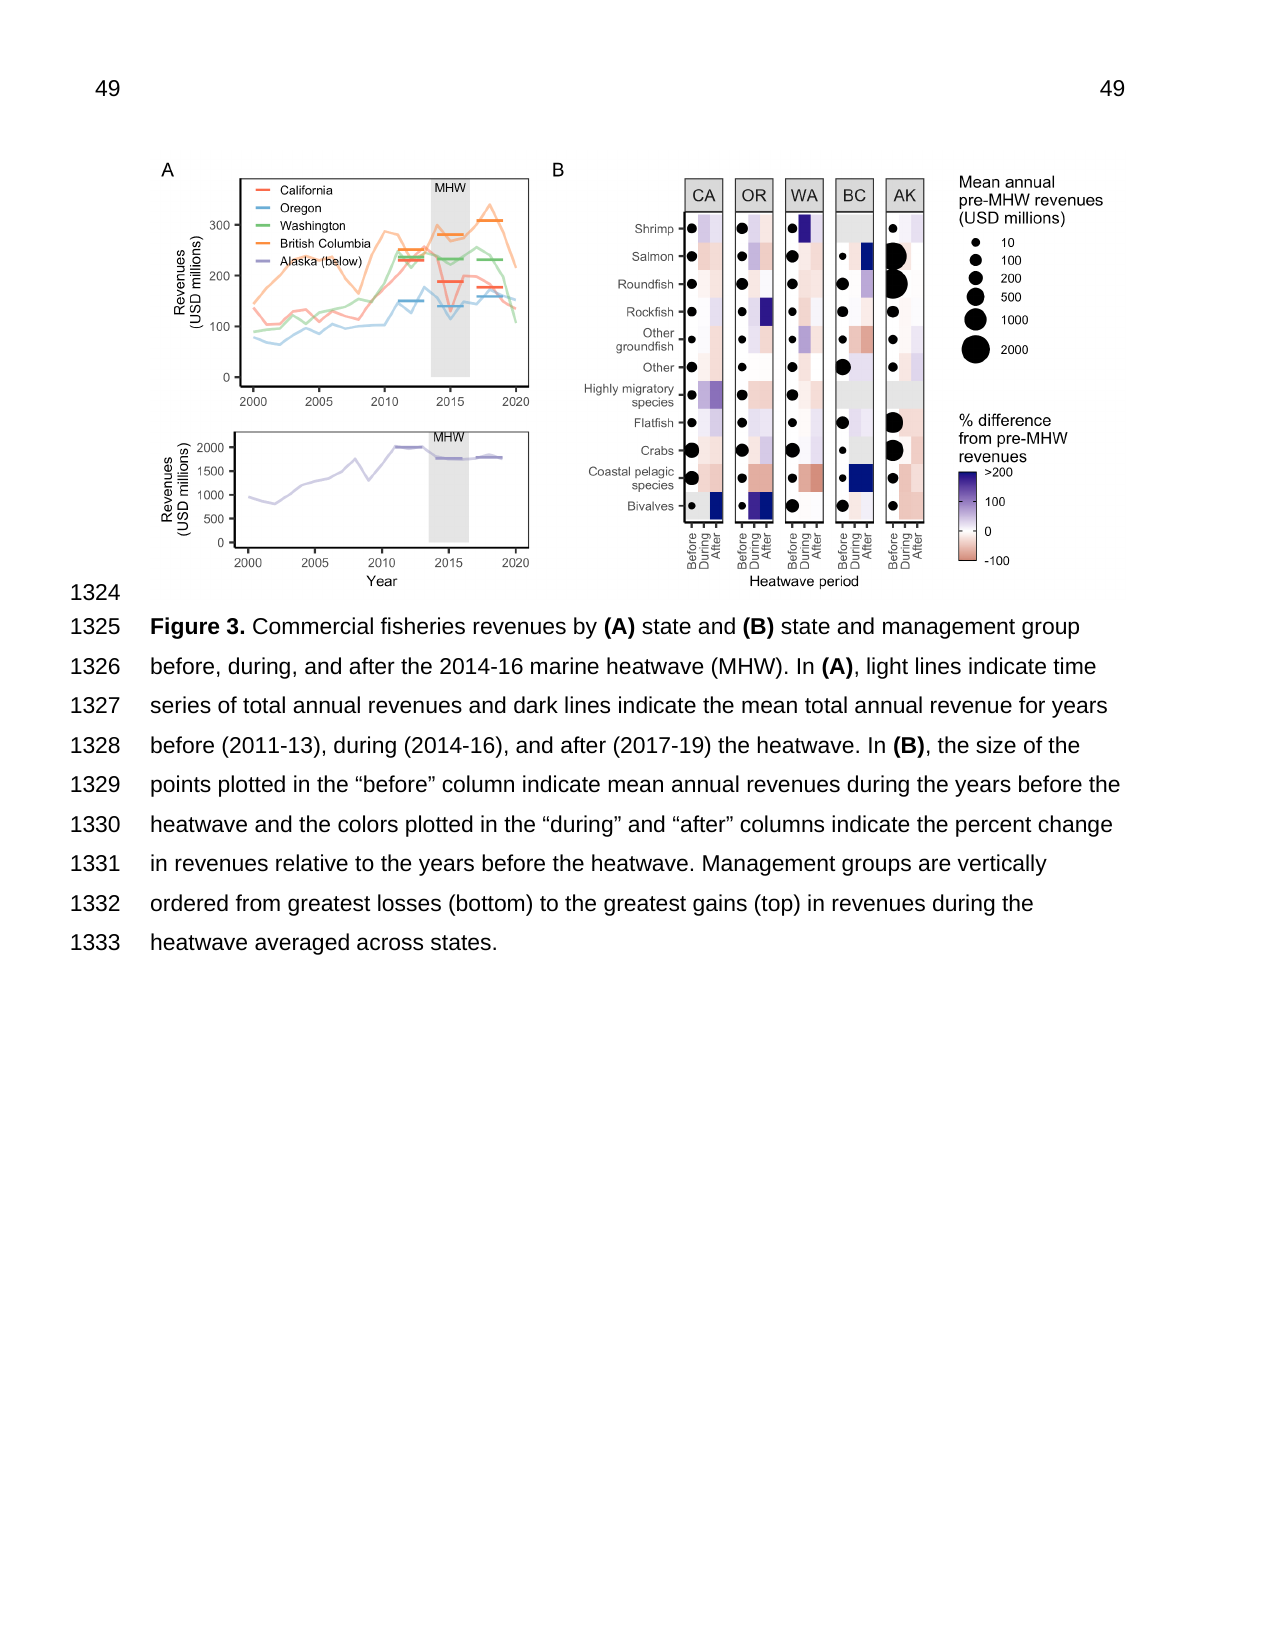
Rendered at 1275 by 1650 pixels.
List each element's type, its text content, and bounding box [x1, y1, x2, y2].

text Figure 3. Commercial fisheries revenues by (A) state and (B) state and management group before, during, and after the 2014-16 marine heatwave (MHW). In (A), light lines indicate time series of total annual revenues and dark lines indicate the mean total annual revenue for years before (2011-13), during (2014-16), and after (2017-19) the heatwave. In (B), the size of the points plotted in the “before” column indicate mean annual revenues during the years before the heatwave and the colors plotted in the “during” and “after” columns indicate the percent change in revenues relative to the years before the heatwave. Management groups are vertically ordered from greatest losses (bottom) to the greatest gains (top) in revenues during the heatwave averaged across states. [150, 600, 1125, 955]
picture [150, 150, 1125, 600]
